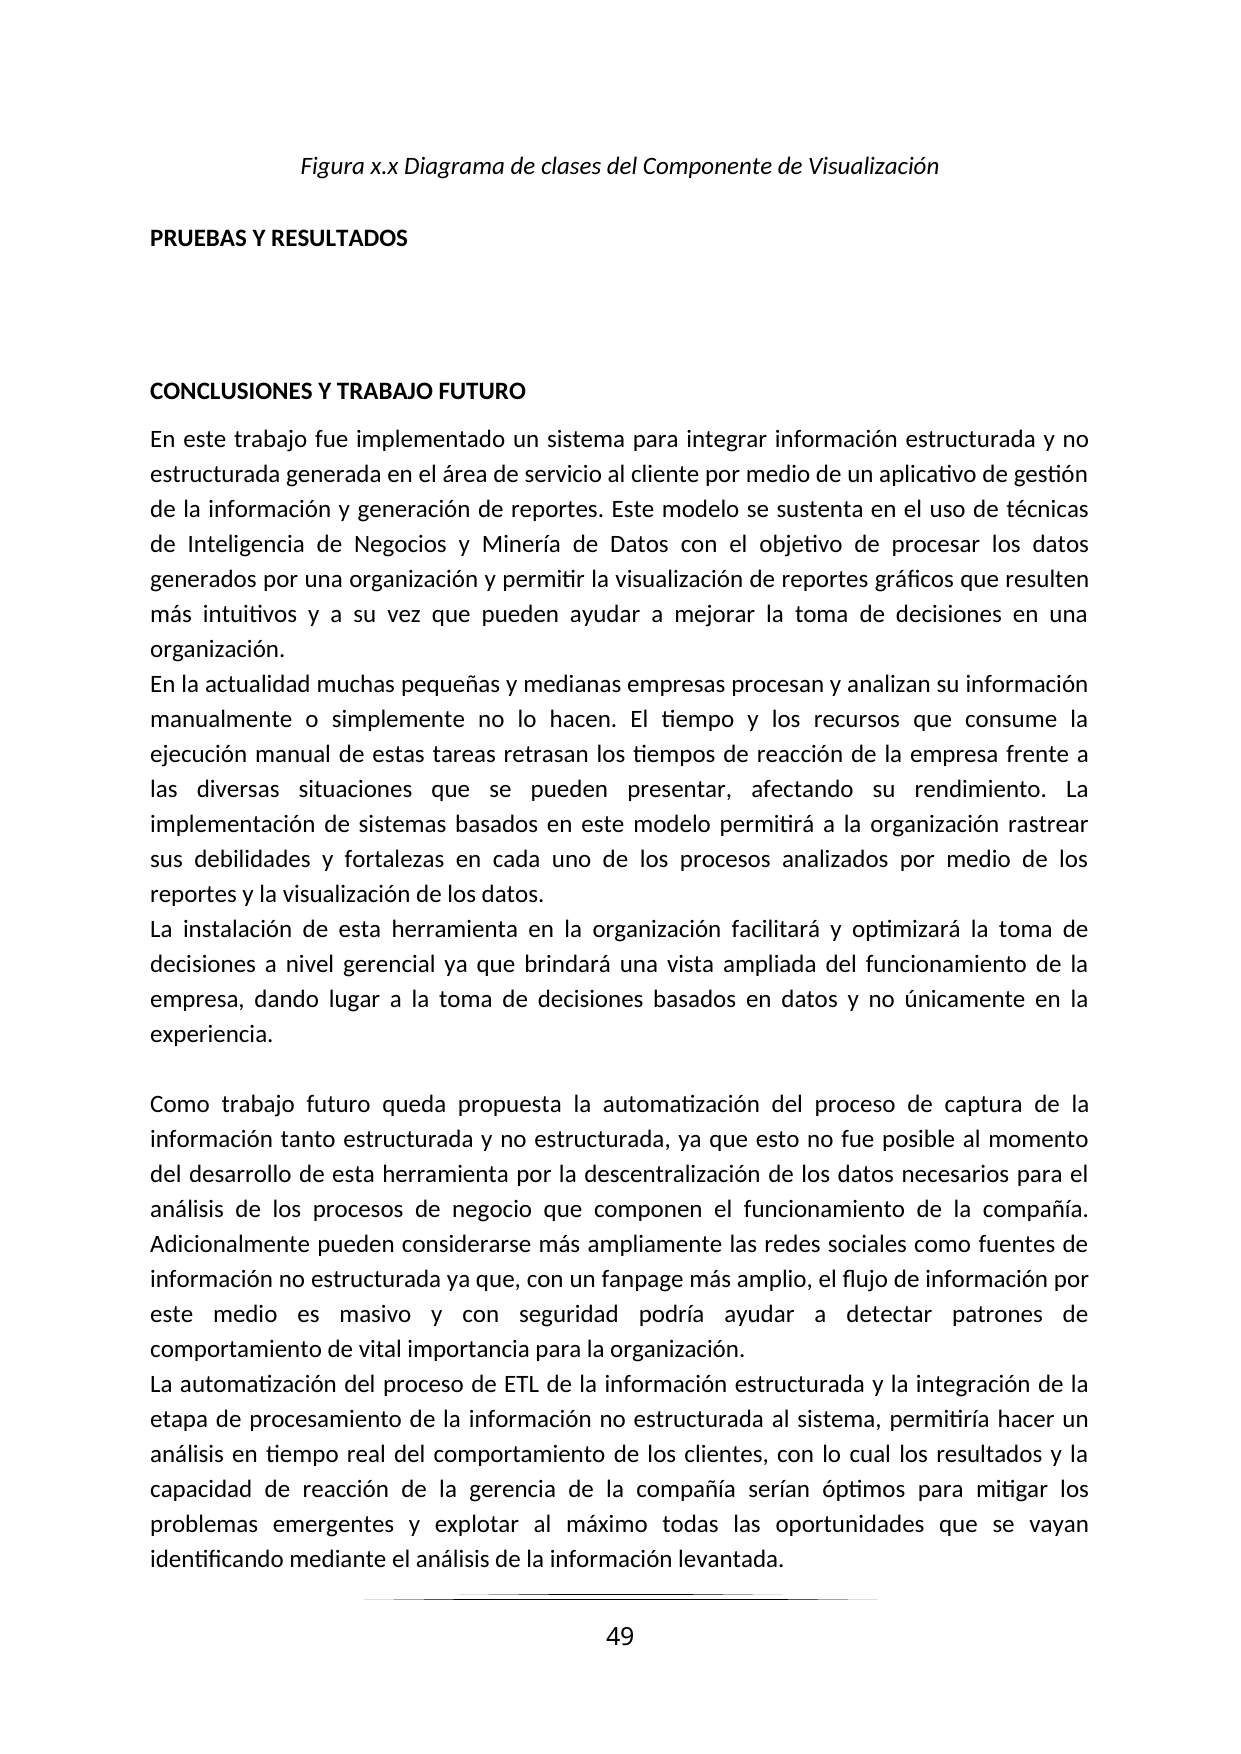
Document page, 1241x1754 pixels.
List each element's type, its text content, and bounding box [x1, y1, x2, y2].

subtitle PRUEBAS Y RESULTADOS [150, 222, 1090, 253]
text En este trabajo fue implementado un sistema para integrar información estructurada y no estructurada generada en el área de servicio al cliente por medio de un aplicativo de gestión de la información y generación de reportes. Este modelo se sustenta en el uso de técnicas de Inteligencia de Negocios y Minería de Datos con el objetivo de procesar los datos generados por una organización y permitir la visualización de reportes gráficos que resulten más intuitivos y a su vez que pueden ayudar a mejorar la toma de decisiones en una organización. [150, 423, 1090, 663]
text La automatización del proceso de ETL de la información estructurada y la integración de la etapa de procesamiento de la información no estructurada al sistema, permitiría hacer un análisis en tiempo real del comportamiento de los clientes, con lo cual los resultados y la capacidad de reacción de la gerencia de la compañía serían óptimos para mitigar los problemas emergentes y explotar al máximo todas las oportunidades que se vayan identificando mediante el análisis de la información levantada. [150, 1368, 1090, 1573]
text La instalación de esta herramienta en la organización facilitará y optimizará la toma de decisiones a nivel gerencial ya que brindará una vista ampliada del funcionamiento de la empresa, dando lugar a la toma de decisiones basados en datos y no únicamente en la experiencia. [150, 913, 1090, 1048]
text Como trabajo futuro queda propuesta la automatización del proceso de captura de la información tanto estructurada y no estructurada, ya que esto no fue posible al momento del desarrollo de esta herramienta por la descentralización de los datos necesarios para el análisis de los procesos de negocio que componen el funcionamiento de la compañía. Adicionalmente pueden considerarse más ampliamente las redes sociales como fuentes de información no estructurada ya que, con un fanpage más amplio, el flujo de información por este medio es masivo y con seguridad podría ayudar a detectar patrones de comportamiento de vital importancia para la organización. [150, 1088, 1090, 1363]
text En la actualidad muchas pequeñas y medianas empresas procesan y analizan su información manualmente o simplemente no lo hacen. El tiempo y los recursos que consume la ejecución manual de estas tareas retrasan los tiempos de reacción de la empresa frente a las diversas situaciones que se pueden presentar, afectando su rendimiento. La implementación de sistemas basados en este modelo permitirá a la organización rastrear sus debilidades y fortalezas en cada uno de los procesos analizados por medio de los reportes y la visualización de los datos. [150, 668, 1090, 908]
text Figura x.x Diagrama de clases del Componente de Visualización [150, 150, 1090, 181]
subtitle CONCLUSIONES Y TRABAJO FUTURO [150, 376, 1090, 406]
